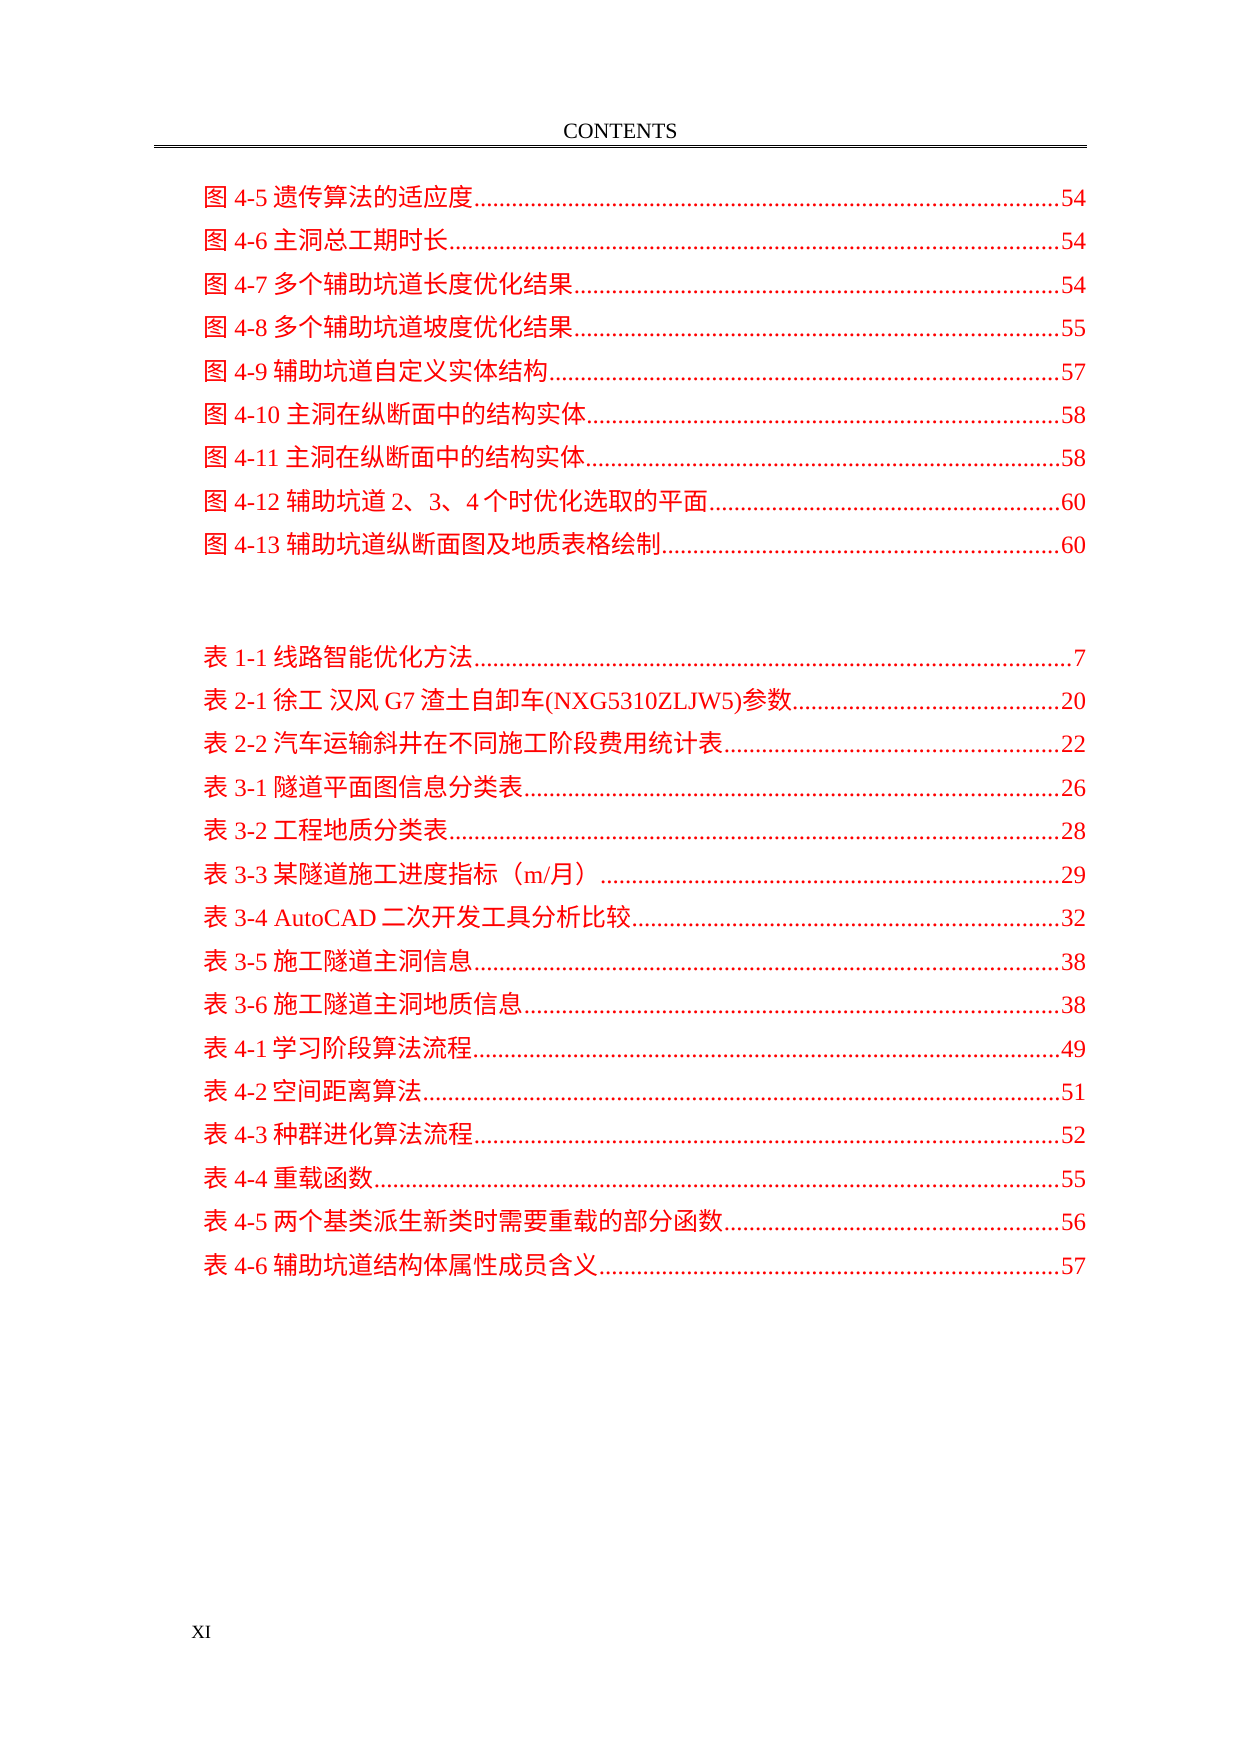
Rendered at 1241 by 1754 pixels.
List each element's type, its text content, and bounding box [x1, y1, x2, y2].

text 图 4-13 辅助坑道纵断面图及地质表格绘制 60 [203, 525, 1087, 561]
text 图 4-6 主洞总工期时长 54 [203, 221, 1087, 257]
text 图 4-11 主洞在纵断面中的结构实体 58 [203, 438, 1087, 474]
text 表 3-6 施工隧道主洞地质信息 38 [203, 984, 1087, 1021]
text 表 1-1 线路智能优化方法 7 [203, 637, 1087, 673]
text 表 3-3 某隧道施工进度指标（m/月） 29 [203, 854, 1087, 891]
text 图 4-10 主洞在纵断面中的结构实体 58 [203, 394, 1087, 431]
text 表 3-4 AutoCAD二次开发工具分析比较 32 [203, 898, 1087, 934]
text 图 4-5 遗传算法的适应度 54 [203, 177, 1087, 213]
text 表 4-6 辅助坑道结构体属性成员含义 57 [203, 1245, 1087, 1281]
text 表 4-1学习阶段算法流程 49 [203, 1028, 1087, 1064]
text 表 4-3 种群进化算法流程 52 [203, 1115, 1087, 1151]
text 表 2-2 汽车运输斜井在不同施工阶段费用统计表 22 [203, 724, 1087, 760]
text 表 3-5 施工隧道主洞信息 38 [203, 941, 1087, 977]
text 表 3-2 工程地质分类表 28 [203, 811, 1087, 847]
text 图 4-12 辅助坑道2、3、4个时优化选取的平面 60 [203, 481, 1087, 517]
text 图 4-7 多个辅助坑道长度优化结果 54 [203, 264, 1087, 300]
text 表 4-4 重载函数 55 [203, 1158, 1087, 1194]
text 表 4-5 两个基类派生新类时需要重载的部分函数 56 [203, 1202, 1087, 1238]
text 表 3-1 隧道平面图信息分类表 26 [203, 767, 1087, 804]
text 表 2-1 徐工 汉风G7渣土自卸车(NXG5310ZLJW5)参数 20 [203, 681, 1087, 717]
text 图 4-8 多个辅助坑道坡度优化结果 55 [203, 307, 1087, 344]
text 图 4-9 辅助坑道自定义实体结构 57 [203, 351, 1087, 387]
text 表 4-2空间距离算法 51 [203, 1071, 1087, 1108]
